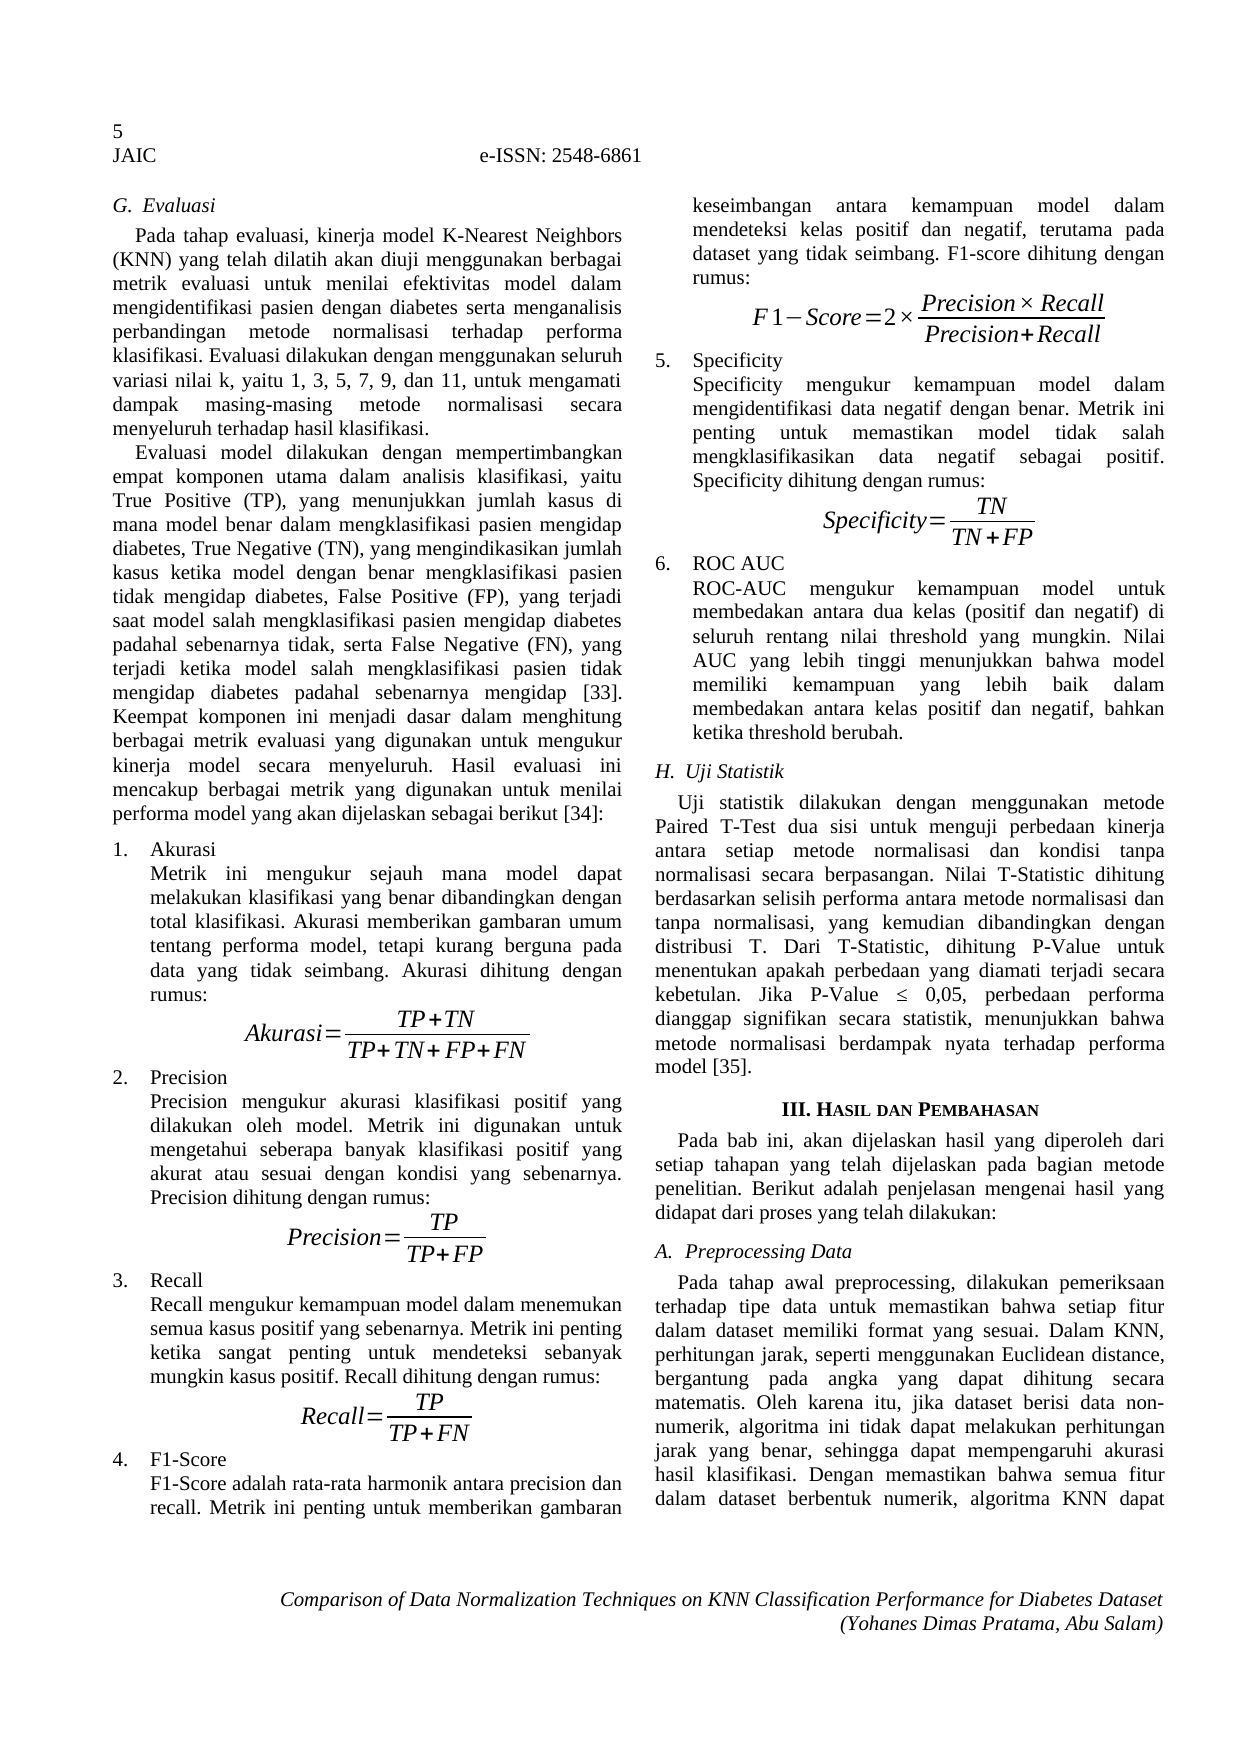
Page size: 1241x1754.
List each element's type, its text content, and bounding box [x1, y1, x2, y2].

list Akurasi [112, 837, 623, 861]
text Pada tahap evaluasi, kinerja model K-Nearest Neighbors (KNN) yang telah dilatih akan diuji menggunakan berbagai metrik evaluasi untuk menilai efektivitas model dalam mengidentifikasi pasien dengan diabetes serta menganalisis perbandingan metode normalisasi terhadap performa klasifikasi. Evaluasi dilakukan dengan menggunakan seluruh variasi nilai k, yaitu 1, 3, 5, 7, 9, dan 11, untuk mengamati dampak masing-masing metode normalisasi secara menyeluruh terhadap hasil klasifikasi. [112, 223, 623, 440]
list Recall [112, 1268, 623, 1292]
list Preprocessing Data [655, 1239, 1165, 1263]
text III. Hasil dan Pembahasan [655, 1097, 1165, 1121]
text Uji statistik dilakukan dengan menggunakan metode Paired T-Test dua sisi untuk menguji perbedaan kinerja antara setiap metode normalisasi dan kondisi tanpa normalisasi secara berpasangan. Nilai T-Statistic dihitung berdasarkan selisih performa antara metode normalisasi dan tanpa normalisasi, yang kemudian dibandingkan dengan distribusi T. Dari T-Statistic, dihitung P-Value untuk menentukan apakah perbedaan yang diamati terjadi secara kebetulan. Jika P-Value ≤ 0,05, perbedaan performa dianggap signifikan secara statistik, menunjukkan bahwa metode normalisasi berdampak nyata terhadap performa model . [655, 790, 1165, 1078]
list Metrik ini mengukur sejauh mana model dapat melakukan klasifikasi yang benar dibandingkan dengan total klasifikasi. Akurasi memberikan gambaran umum tentang performa model, tetapi kurang berguna pada data yang tidak seimbang. Akurasi dihitung dengan rumus: [150, 861, 623, 1006]
list Uji Statistik [655, 759, 1165, 783]
list ROC AUC [655, 551, 1165, 575]
list Precision mengukur akurasi klasifikasi positif yang dilakukan oleh model. Metrik ini digunakan untuk mengetahui seberapa banyak klasifikasi positif yang akurat atau sesuai dengan kondisi yang sebenarnya. Precision dihitung dengan rumus: [150, 1089, 623, 1209]
list Specificity mengukur kemampuan model dalam mengidentifikasi data negatif dengan benar. Metrik ini penting untuk memastikan model tidak salah mengklasifikasikan data negatif sebagai positif. Specificity dihitung dengan rumus: [692, 372, 1165, 492]
list Recall mengukur kemampuan model dalam menemukan semua kasus positif yang sebenarnya. Metrik ini penting ketika sangat penting untuk mendeteksi sebanyak mungkin kasus positif. Recall dihitung dengan rumus: [150, 1292, 623, 1388]
list F1-Score adalah rata-rata harmonik antara precision dan recall. Metrik ini penting untuk memberikan gambaran keseimbangan antara kemampuan model dalam mendeteksi kelas positif dan negatif, terutama pada dataset yang tidak seimbang. F1-score dihitung dengan rumus: [692, 193, 1165, 289]
list F1-Score [112, 1447, 623, 1471]
list ROC-AUC mengukur kemampuan model untuk membedakan antara dua kelas (positif dan negatif) di seluruh rentang nilai threshold yang mungkin. Nilai AUC yang lebih tinggi menunjukkan bahwa model memiliki kemampuan yang lebih baik dalam membedakan antara kelas positif dan negatif, bahkan ketika threshold berubah. [692, 575, 1165, 744]
text Pada bab ini, akan dijelaskan hasil yang diperoleh dari setiap tahapan yang telah dijelaskan pada bagian metode penelitian. Berikut adalah penjelasan mengenai hasil yang didapat dari proses yang telah dilakukan: [655, 1128, 1165, 1224]
list Evaluasi [112, 193, 623, 217]
text Evaluasi model dilakukan dengan mempertimbangkan empat komponen utama dalam analisis klasifikasi, yaitu True Positive (TP), yang menunjukkan jumlah kasus di mana model benar dalam mengklasifikasi pasien mengidap diabetes, True Negative (TN), yang mengindikasikan jumlah kasus ketika model dengan benar mengklasifikasi pasien tidak mengidap diabetes, False Positive (FP), yang terjadi saat model salah mengklasifikasi pasien mengidap diabetes padahal sebenarnya tidak, serta False Negative (FN), yang terjadi ketika model salah mengklasifikasi pasien tidak mengidap diabetes padahal sebenarnya mengidap . Keempat komponen ini menjadi dasar dalam menghitung berbagai metrik evaluasi yang digunakan untuk mengukur kinerja model secara menyeluruh. Hasil evaluasi ini mencakup berbagai metrik yang digunakan untuk menilai performa model yang akan dijelaskan sebagai berikut : [112, 440, 623, 825]
list Specificity [655, 348, 1165, 372]
list F1-Score adalah rata-rata harmonik antara precision dan recall. Metrik ini penting untuk memberikan gambaran keseimbangan antara kemampuan model dalam mendeteksi kelas positif dan negatif, terutama pada dataset yang tidak seimbang. F1-score dihitung dengan rumus: [150, 1471, 623, 1519]
list Precision [112, 1064, 623, 1089]
